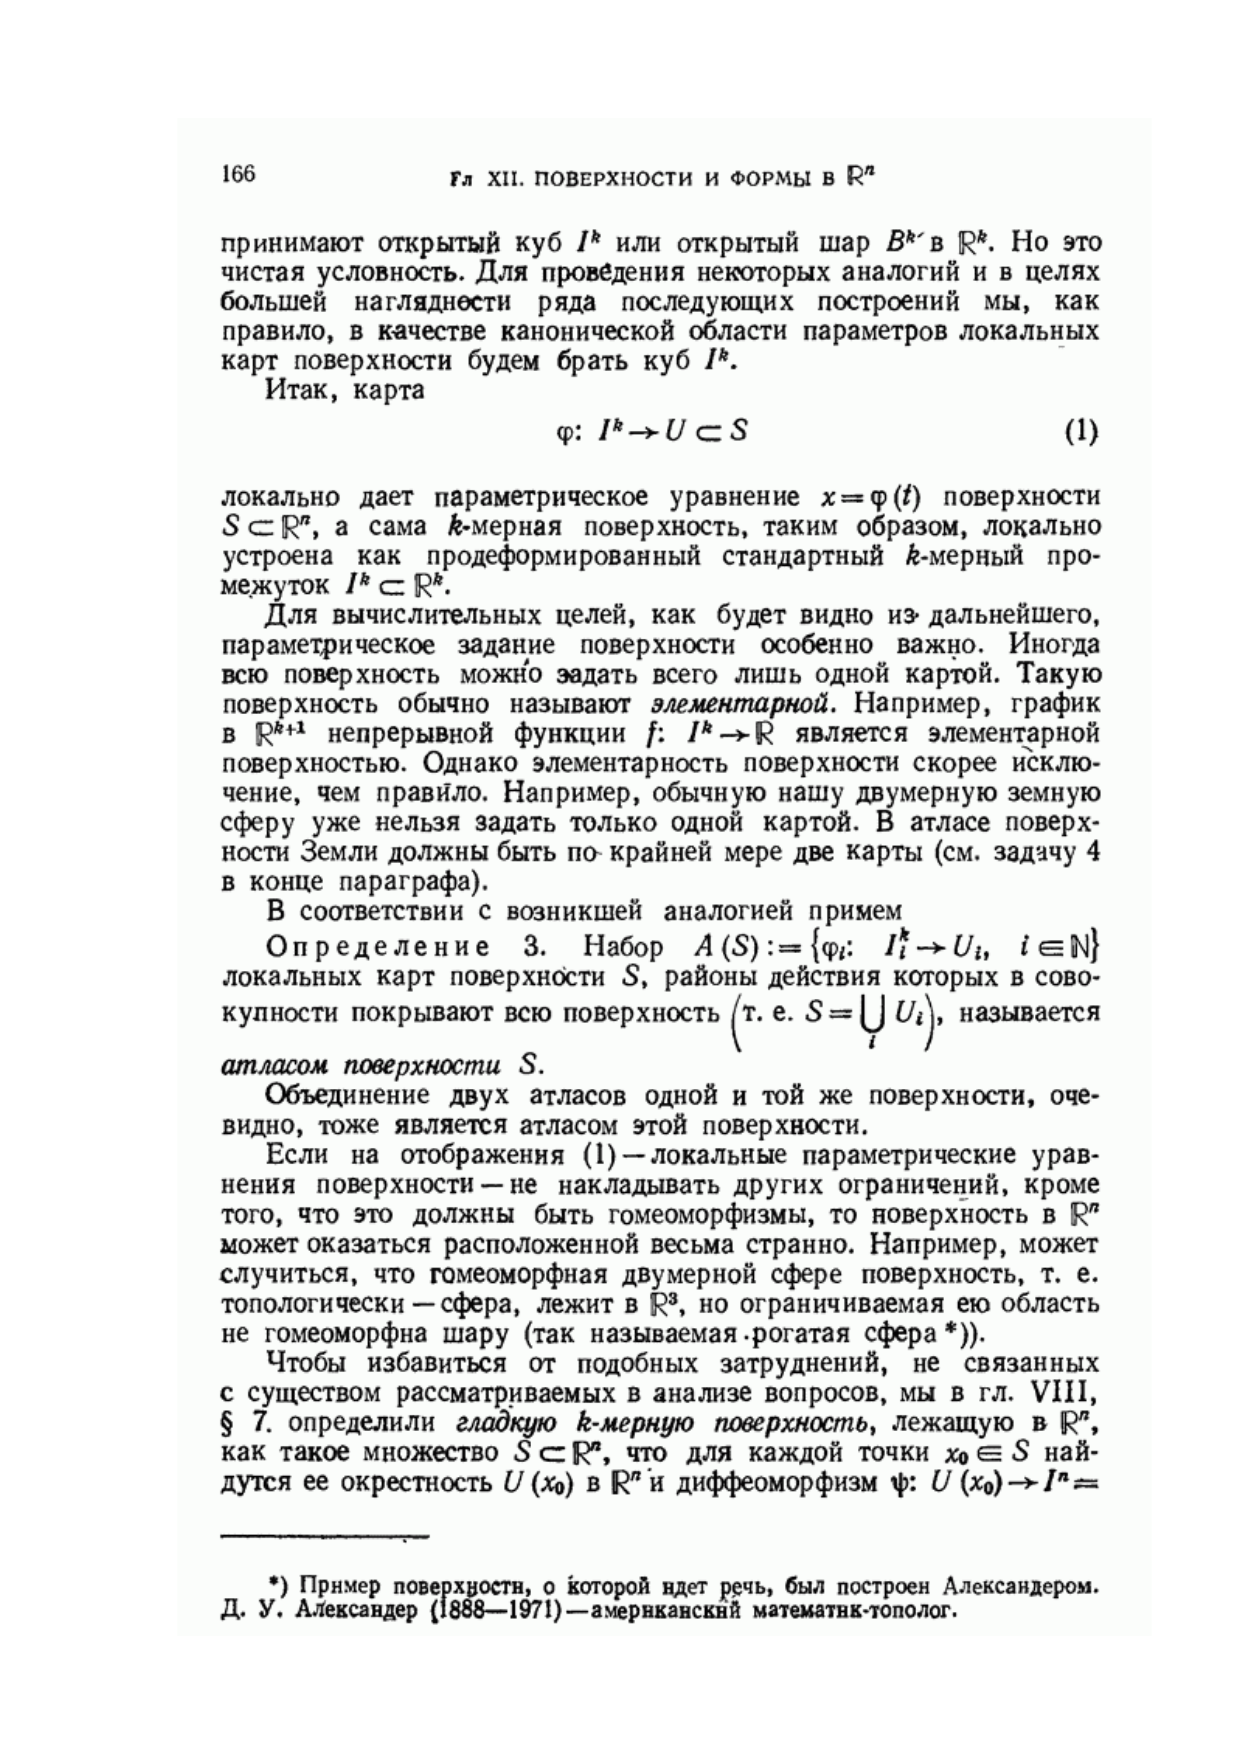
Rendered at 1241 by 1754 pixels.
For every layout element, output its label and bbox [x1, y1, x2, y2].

picture [177, 118, 1152, 1636]
